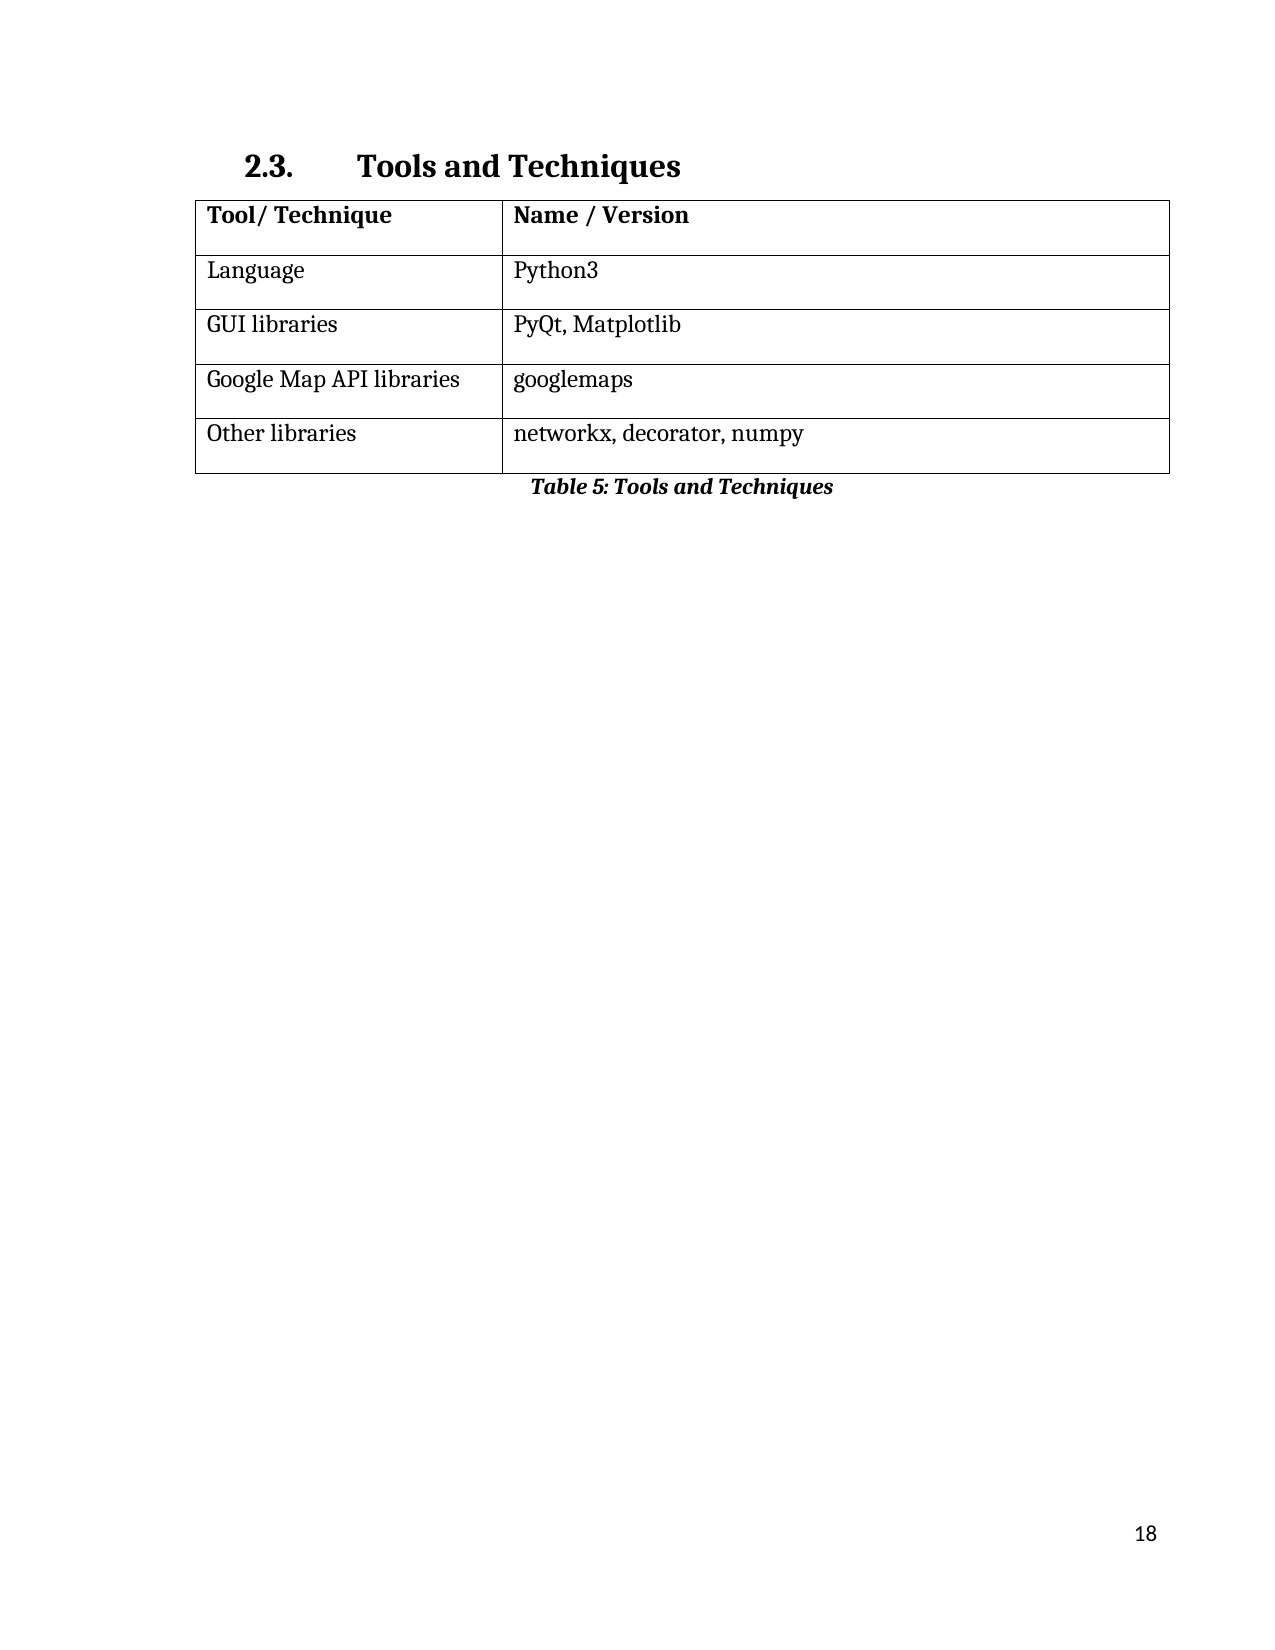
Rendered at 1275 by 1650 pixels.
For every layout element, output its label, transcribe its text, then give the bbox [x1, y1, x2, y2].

table_cell Other libraries [196, 419, 502, 472]
subtitle Tools and Techniques [244, 148, 1157, 186]
table_cell Google Map API libraries [196, 365, 502, 418]
table_cell PyQt, Matplotlib [503, 310, 1169, 363]
table_cell googlemaps [503, 365, 1169, 418]
table_cell networkx, decorator, numpy [503, 419, 1169, 472]
table_cell Python3 [503, 256, 1169, 309]
table_header Name / Version [503, 201, 1169, 254]
table_cell GUI libraries [196, 310, 502, 363]
table_header Tool/ Technique [196, 201, 502, 254]
table_cell Language [196, 256, 502, 309]
